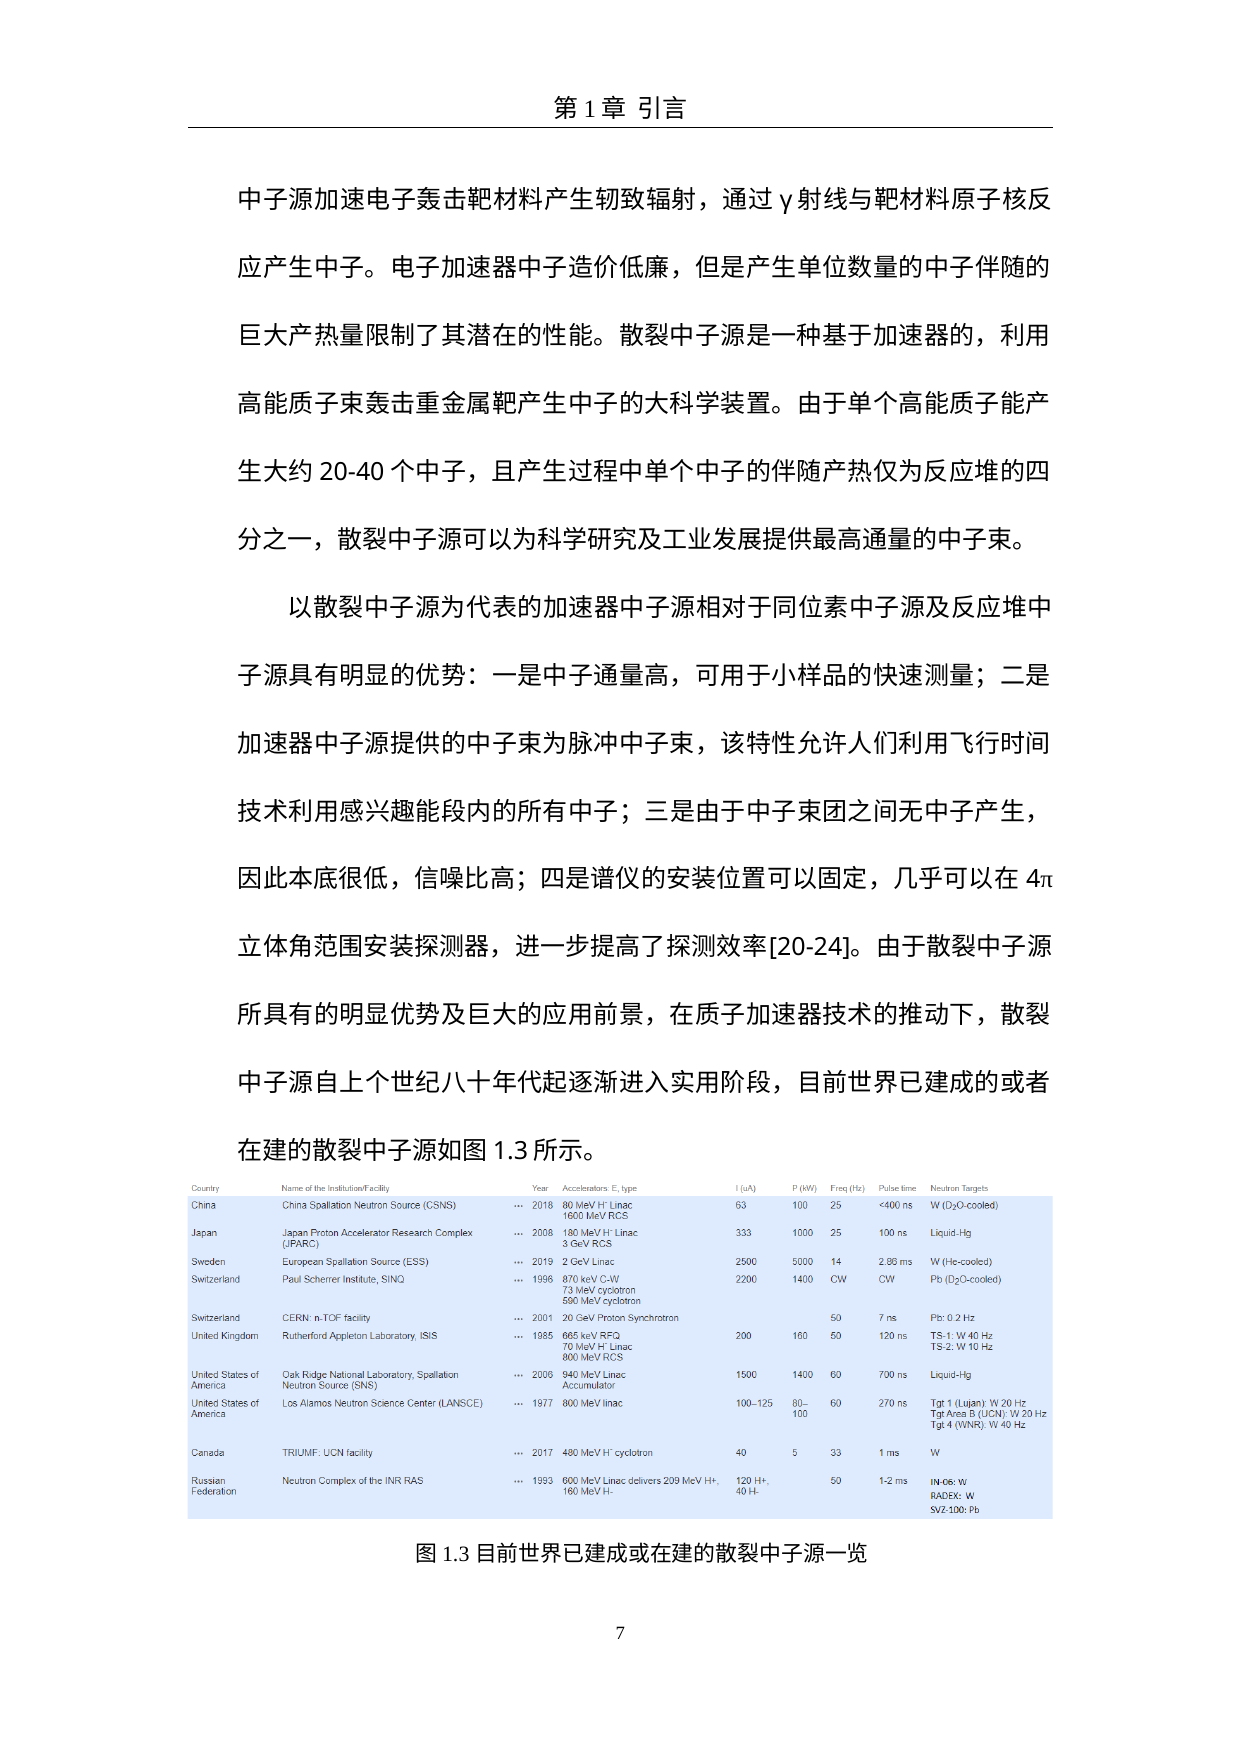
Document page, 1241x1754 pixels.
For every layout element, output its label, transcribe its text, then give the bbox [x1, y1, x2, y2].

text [238, 164, 1053, 571]
picture [187, 1182, 1053, 1519]
text 图1.3 目前世界已建成或在建的散裂中子源一览 [187, 1535, 1053, 1569]
text 以散裂中子源为代表的加速器中子源相对于同位素中子源及反应堆中子源具有明显的优势：一是中子通量高，可用于小样品的快速测量；二是加速器中子源提供的中子束为脉冲中子束，该特性允许人们利用飞行时间技术利用感兴趣能段内的所有中子；三是由于中子束团之间无中子产生，因此本底很低，信噪比高；四是谱仪的安装位置可以固定，几乎可以在4π立体角范围安装探测器，进一步提高了探测效率[20-24]。由于散裂中子源所具有的明显优势及巨大的应用前景，在质子加速器技术的推动下，散裂中子源自上个世纪八十年代起逐渐进入实用阶段，目前世界已建成的或者在建的散裂中子源如图1.3所示。 [238, 571, 1053, 1182]
